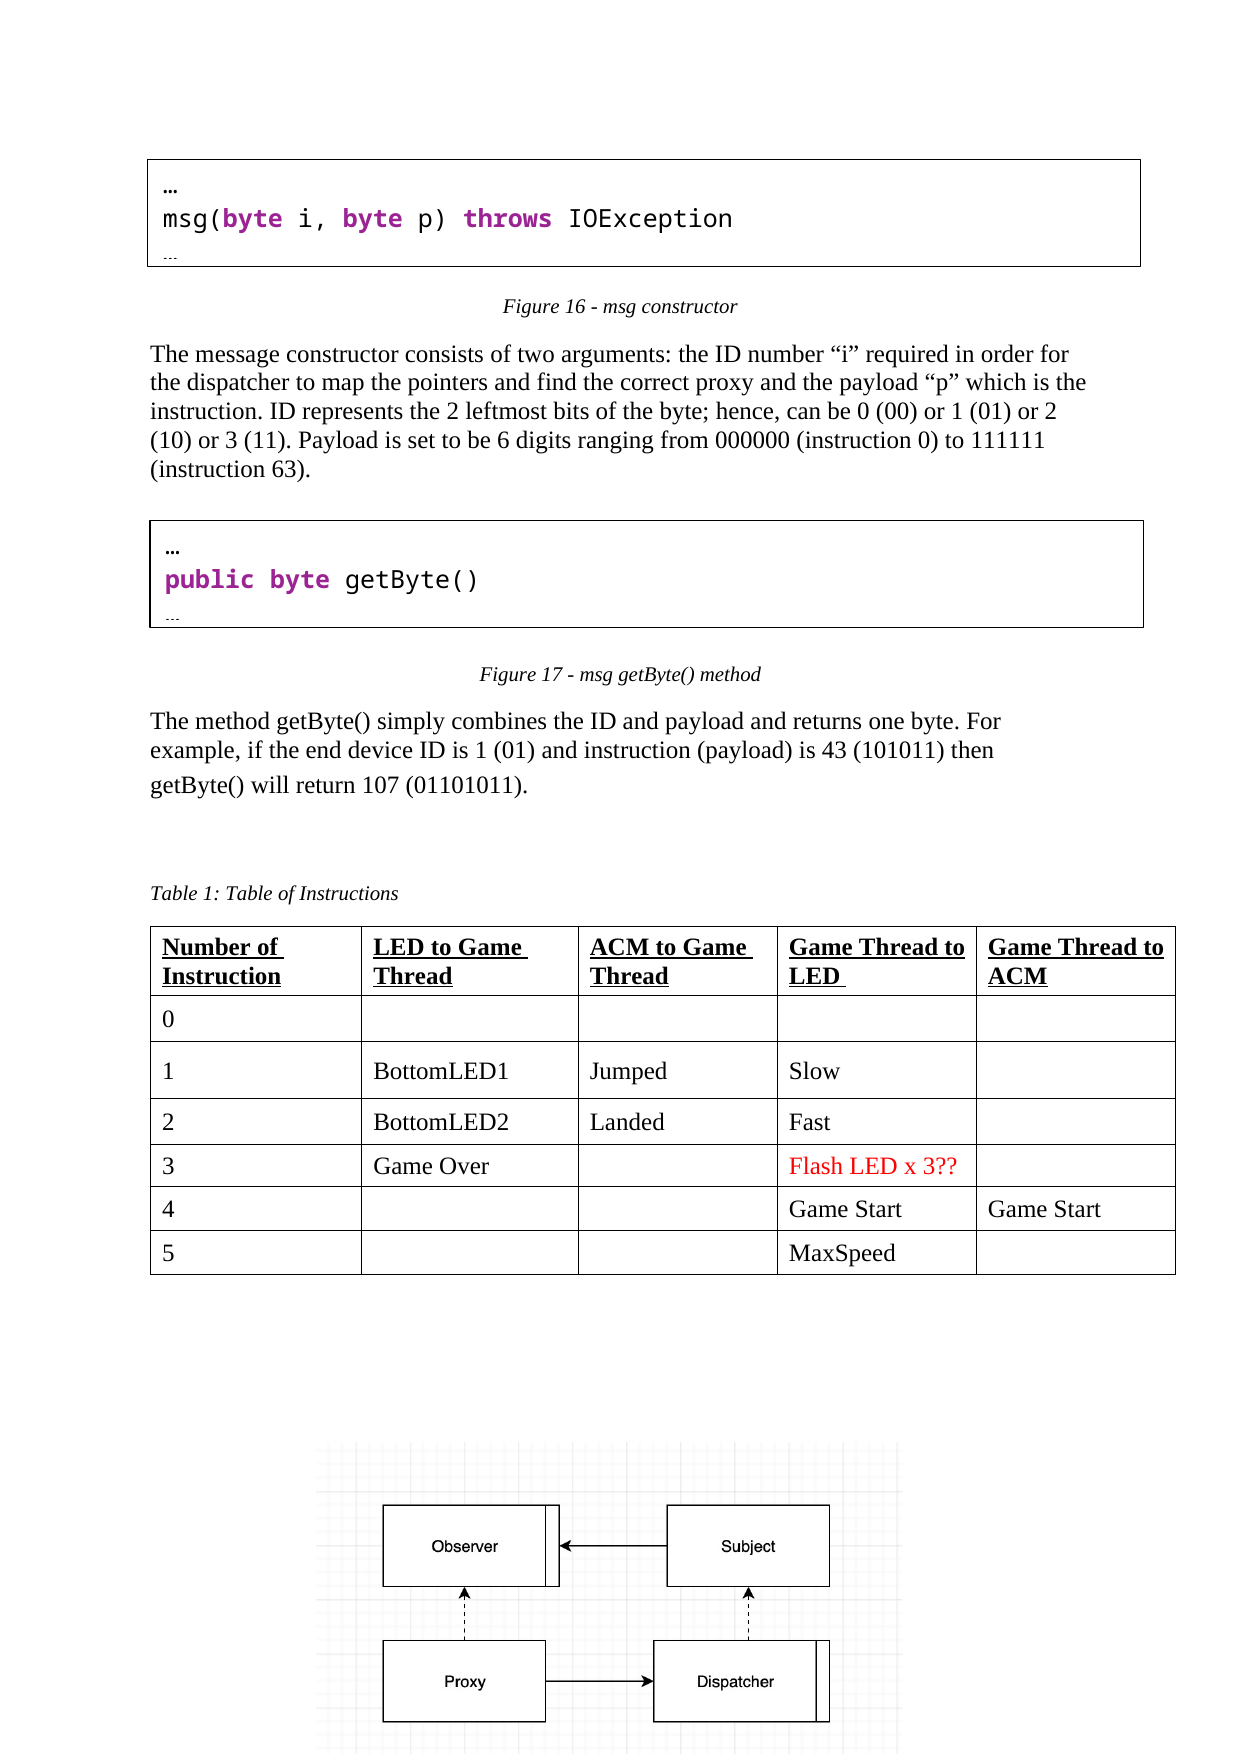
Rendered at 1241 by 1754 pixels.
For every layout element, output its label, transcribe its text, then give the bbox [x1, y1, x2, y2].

table_header Game Thread to ACM [977, 927, 1175, 995]
table_cell MaxSpeed [778, 1231, 976, 1273]
table_cell [977, 1145, 1175, 1186]
text The message constructor consists of two arguments: the ID number “i” required in order for the dispatcher to map the pointers and find the correct proxy and the payload “p” which is the instruction. ID represents the 2 leftmost bits of the byte; hence, can be 0 (00) or 1 (01) or 2 (10) or 3 (11). Payload is set to be 6 digits ranging from 000000 (instruction 0) to 111111 (instruction 63). [150, 339, 1090, 482]
table_cell [579, 996, 777, 1041]
table_cell Game Start [778, 1187, 976, 1229]
table_cell 5 [151, 1231, 361, 1273]
table_cell [579, 1231, 777, 1273]
text The method getByte() simply combines the ID and payload and returns one byte. For example, if the end device ID is 1 (01) and instruction (payload) is 43 (101011) then getByte() will return 107 (01101011). [150, 706, 1090, 800]
table_cell Fast [778, 1099, 976, 1144]
table_cell [977, 996, 1175, 1041]
table_header Number of Instruction [151, 927, 361, 995]
table_header ACM to Game Thread [579, 927, 777, 995]
text Table 1: Table of Instructions [150, 881, 1090, 905]
table_cell 4 [151, 1187, 361, 1229]
table_cell Landed [579, 1099, 777, 1144]
table_cell [362, 996, 578, 1041]
table_cell [362, 1187, 578, 1229]
table_cell BottomLED2 [362, 1099, 578, 1144]
table_cell [778, 996, 976, 1041]
table_cell Game Over [362, 1145, 578, 1186]
table_cell Flash LED x 3?? [778, 1145, 976, 1186]
table_cell [362, 1231, 578, 1273]
picture [316, 1442, 903, 1754]
table_cell 2 [151, 1099, 361, 1144]
table_cell [977, 1099, 1175, 1144]
text Figure 17 - msg getByte() method [150, 661, 1090, 686]
table_cell 3 [151, 1145, 361, 1186]
table_header LED to Game Thread [362, 927, 578, 995]
table_cell [977, 1042, 1175, 1098]
table_cell Game Start [977, 1187, 1175, 1229]
text Figure 16 - msg constructor [150, 294, 1090, 318]
table_cell 1 [151, 1042, 361, 1098]
table_cell Slow [778, 1042, 976, 1098]
table_cell Jumped [579, 1042, 777, 1098]
table_cell [977, 1231, 1175, 1273]
table_cell BottomLED1 [362, 1042, 578, 1098]
table_cell [579, 1187, 777, 1229]
table_header Game Thread to LED [778, 927, 976, 995]
table_cell [579, 1145, 777, 1186]
table_cell 0 [151, 996, 361, 1041]
